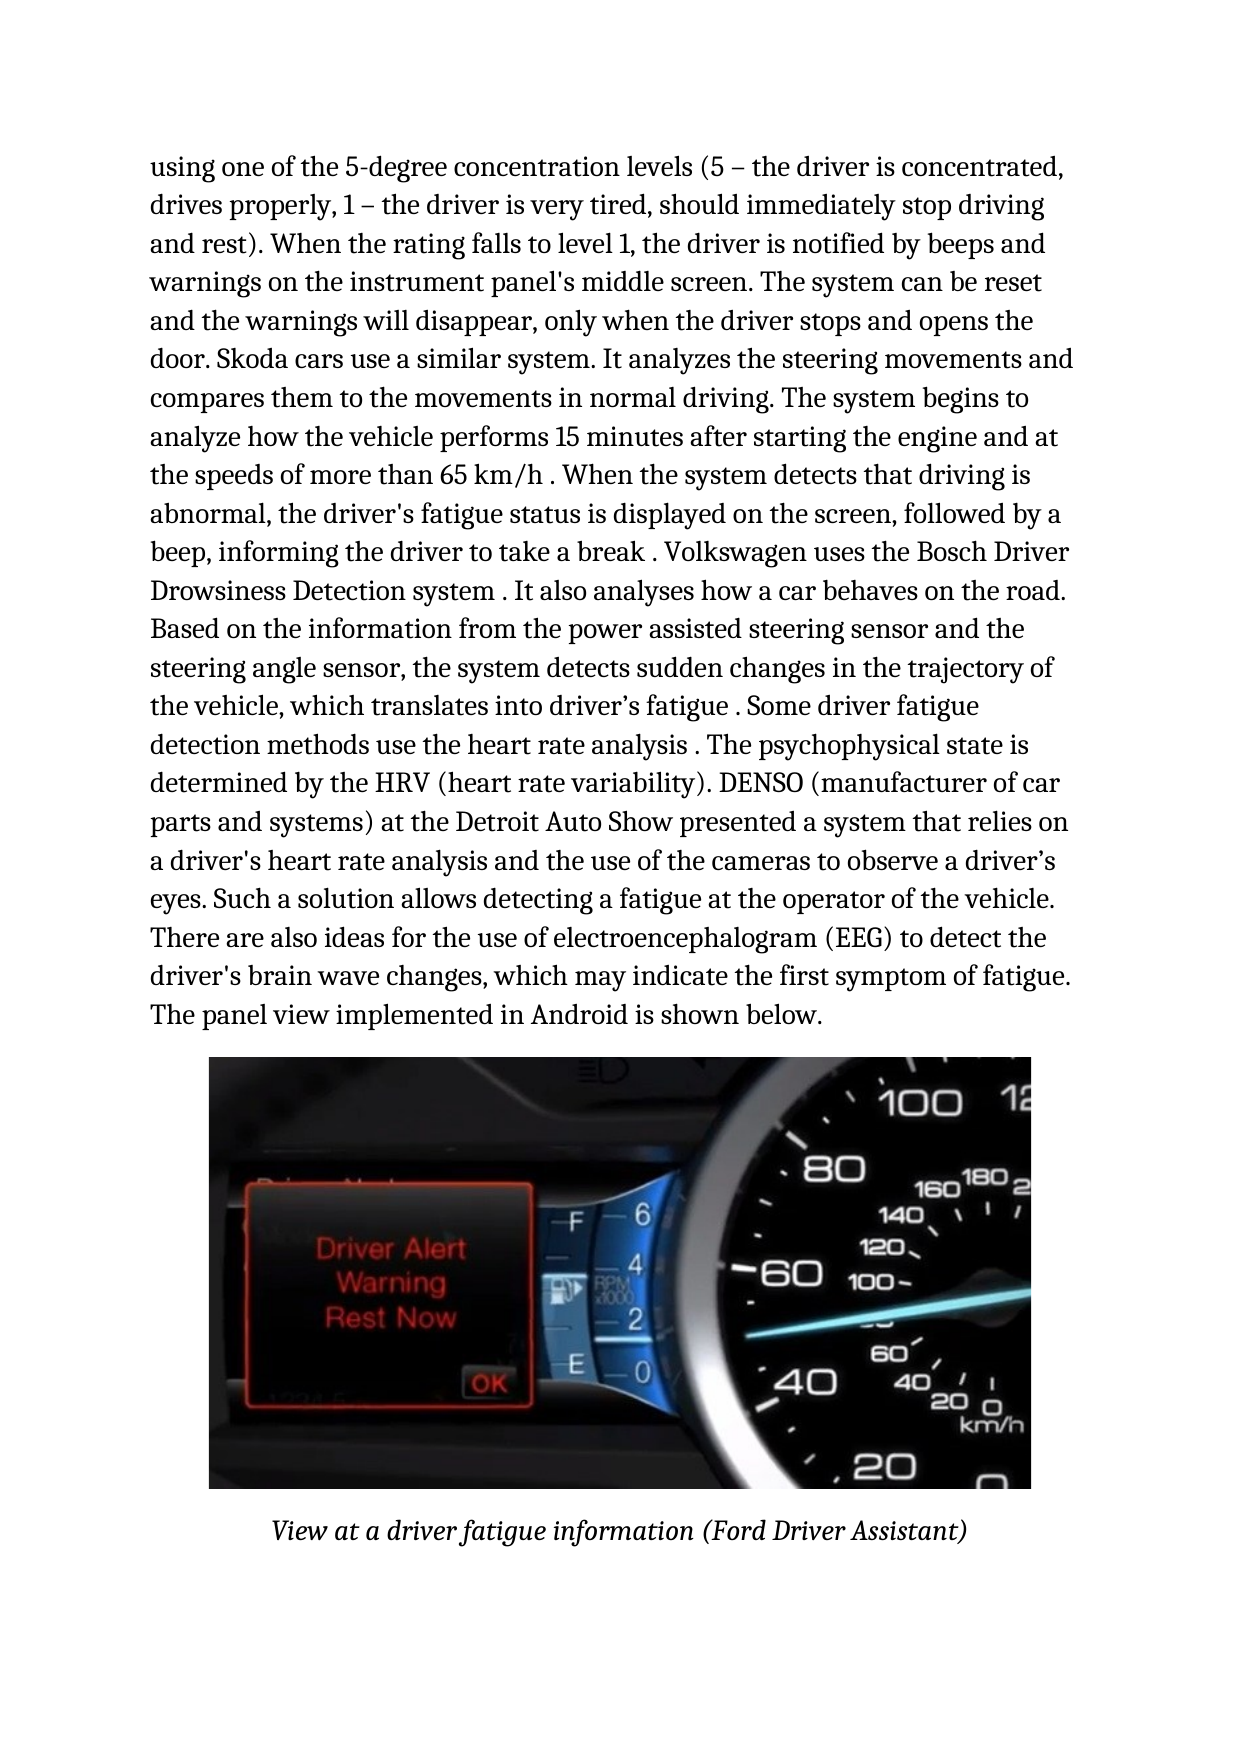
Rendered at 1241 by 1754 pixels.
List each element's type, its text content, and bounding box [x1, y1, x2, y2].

text View at a driver fatigue information (Ford Driver Assistant) [150, 1514, 1090, 1547]
picture [208, 1057, 1032, 1489]
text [150, 150, 1090, 1031]
